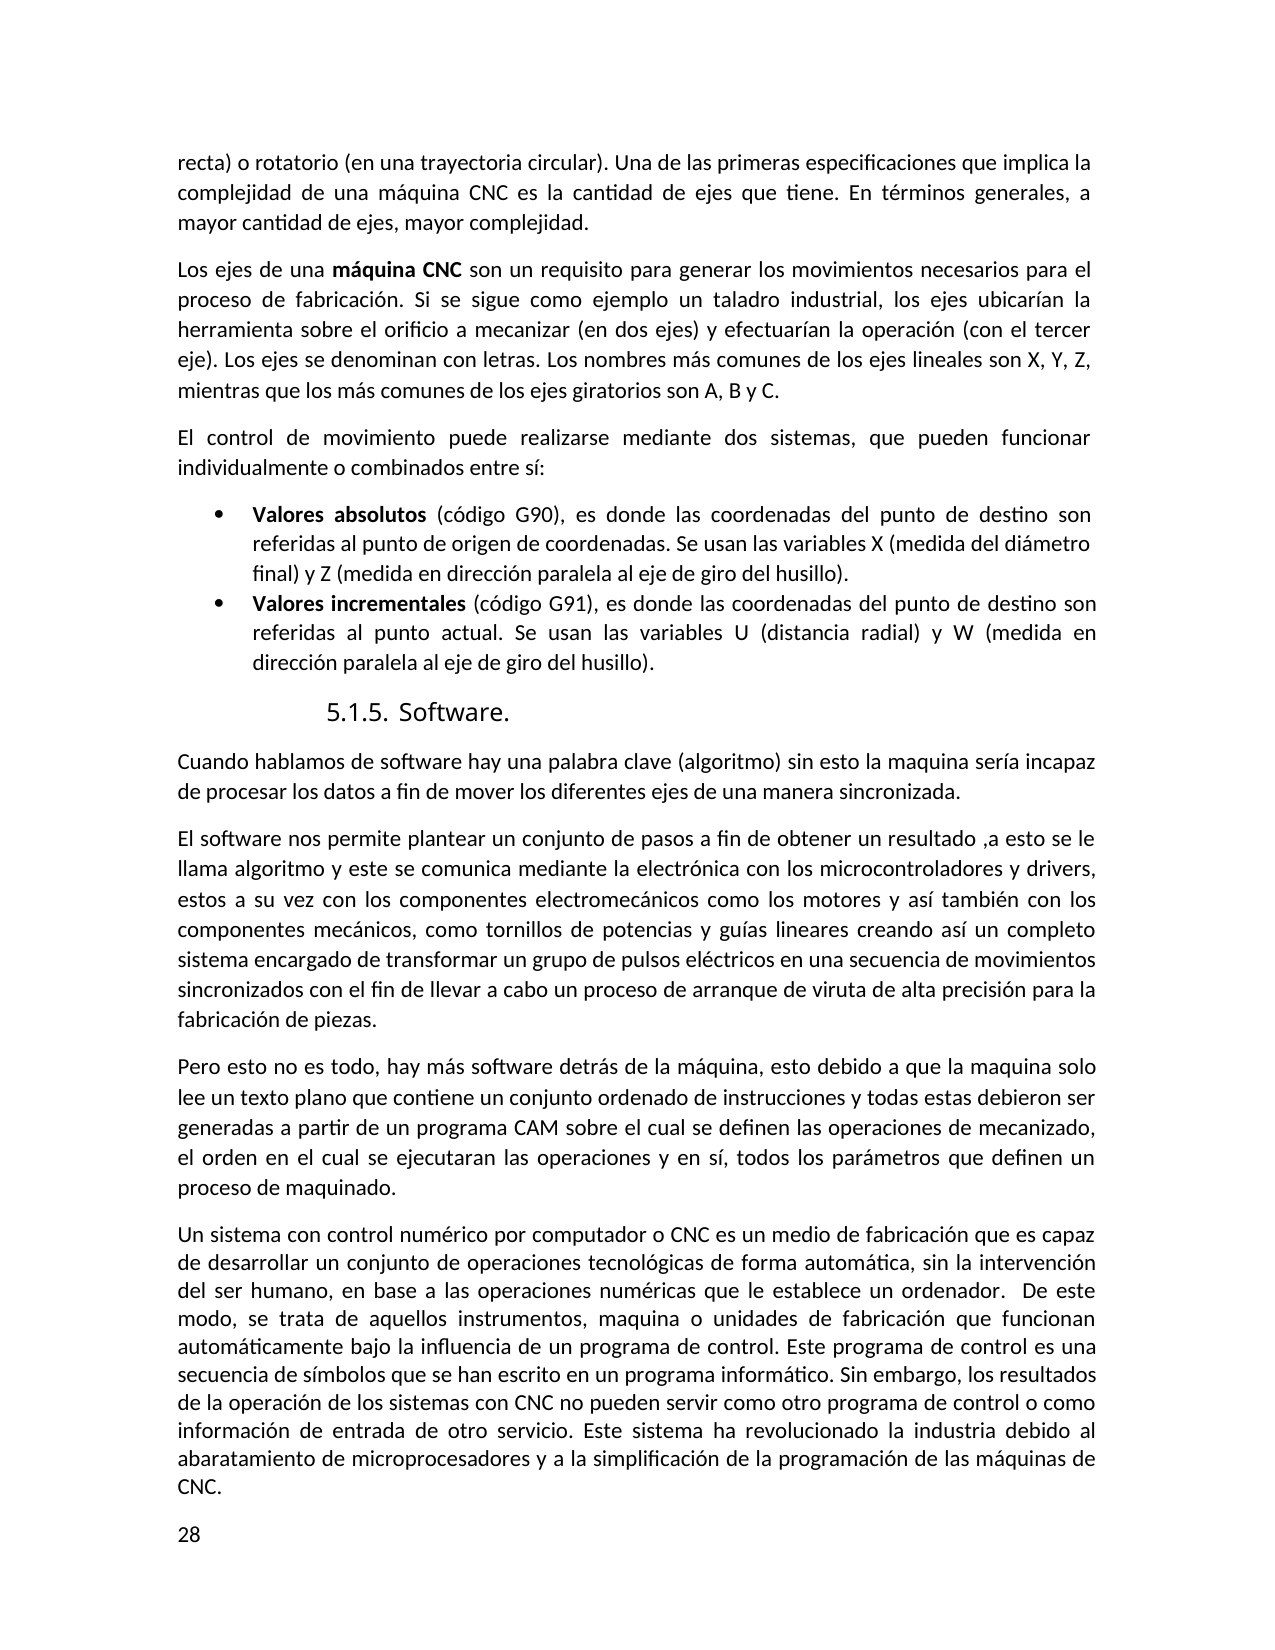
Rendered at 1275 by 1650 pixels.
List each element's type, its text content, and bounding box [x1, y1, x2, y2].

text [177, 148, 1093, 236]
text El control de movimiento puede realizarse mediante dos sistemas, que pueden funcionar individualmente o combinados entre sí: [177, 423, 1093, 481]
subtitle Software. [326, 694, 1098, 728]
list Valores incrementales (código G91), es donde las coordenadas del punto de destino son referidas al punto actual. Se usan las variables U (distancia radial) y W (medida en dirección paralela al eje de giro del husillo). [215, 589, 1098, 676]
text Los ejes de una máquina CNC son un requisito para generar los movimientos necesarios para el proceso de fabricación. Si se sigue como ejemplo un taladro industrial, los ejes ubicarían la herramienta sobre el orificio a mecanizar (en dos ejes) y efectuarían la operación (con el tercer eje). Los ejes se denominan con letras. Los nombres más comunes de los ejes lineales son X, Y, Z, mientras que los más comunes de los ejes giratorios son A, B y C. [177, 255, 1093, 404]
text El software nos permite plantear un conjunto de pasos a fin de obtener un resultado ,a esto se le llama algoritmo y este se comunica mediante la electrónica con los microcontroladores y drivers, estos a su vez con los componentes electromecánicos como los motores y así también con los componentes mecánicos, como tornillos de potencias y guías lineares creando así un completo sistema encargado de transformar un grupo de pulsos eléctricos en una secuencia de movimientos sincronizados con el fin de llevar a cabo un proceso de arranque de viruta de alta precisión para la fabricación de piezas. [177, 824, 1098, 1033]
list Valores absolutos (código G90), es donde las coordenadas del punto de destino son referidas al punto de origen de coordenadas. Se usan las variables X (medida del diámetro final) y Z (medida en dirección paralela al eje de giro del husillo). [215, 500, 1093, 587]
text Un sistema con control numérico por computador o CNC es un medio de fabricación que es capaz de desarrollar un conjunto de operaciones tecnológicas de forma automática, sin la intervención del ser humano, en base a las operaciones numéricas que le establece un ordenador. De este modo, se trata de aquellos instrumentos, maquina o unidades de fabricación que funcionan automáticamente bajo la influencia de un programa de control. Este programa de control es una secuencia de símbolos que se han escrito en un programa informático. Sin embargo, los resultados de la operación de los sistemas con CNC no pueden servir como otro programa de control o como información de entrada de otro servicio. Este sistema ha revolucionado la industria debido al abaratamiento de microprocesadores y a la simplificación de la programación de las máquinas de CNC. [177, 1220, 1098, 1500]
text Cuando hablamos de software hay una palabra clave (algoritmo) sin esto la maquina sería incapaz de procesar los datos a fin de mover los diferentes ejes de una manera sincronizada. [177, 747, 1098, 805]
text Pero esto no es todo, hay más software detrás de la máquina, esto debido a que la maquina solo lee un texto plano que contiene un conjunto ordenado de instrucciones y todas estas debieron ser generadas a partir de un programa CAM sobre el cual se definen las operaciones de mecanizado, el orden en el cual se ejecutaran las operaciones y en sí, todos los parámetros que definen un proceso de maquinado. [177, 1052, 1098, 1201]
